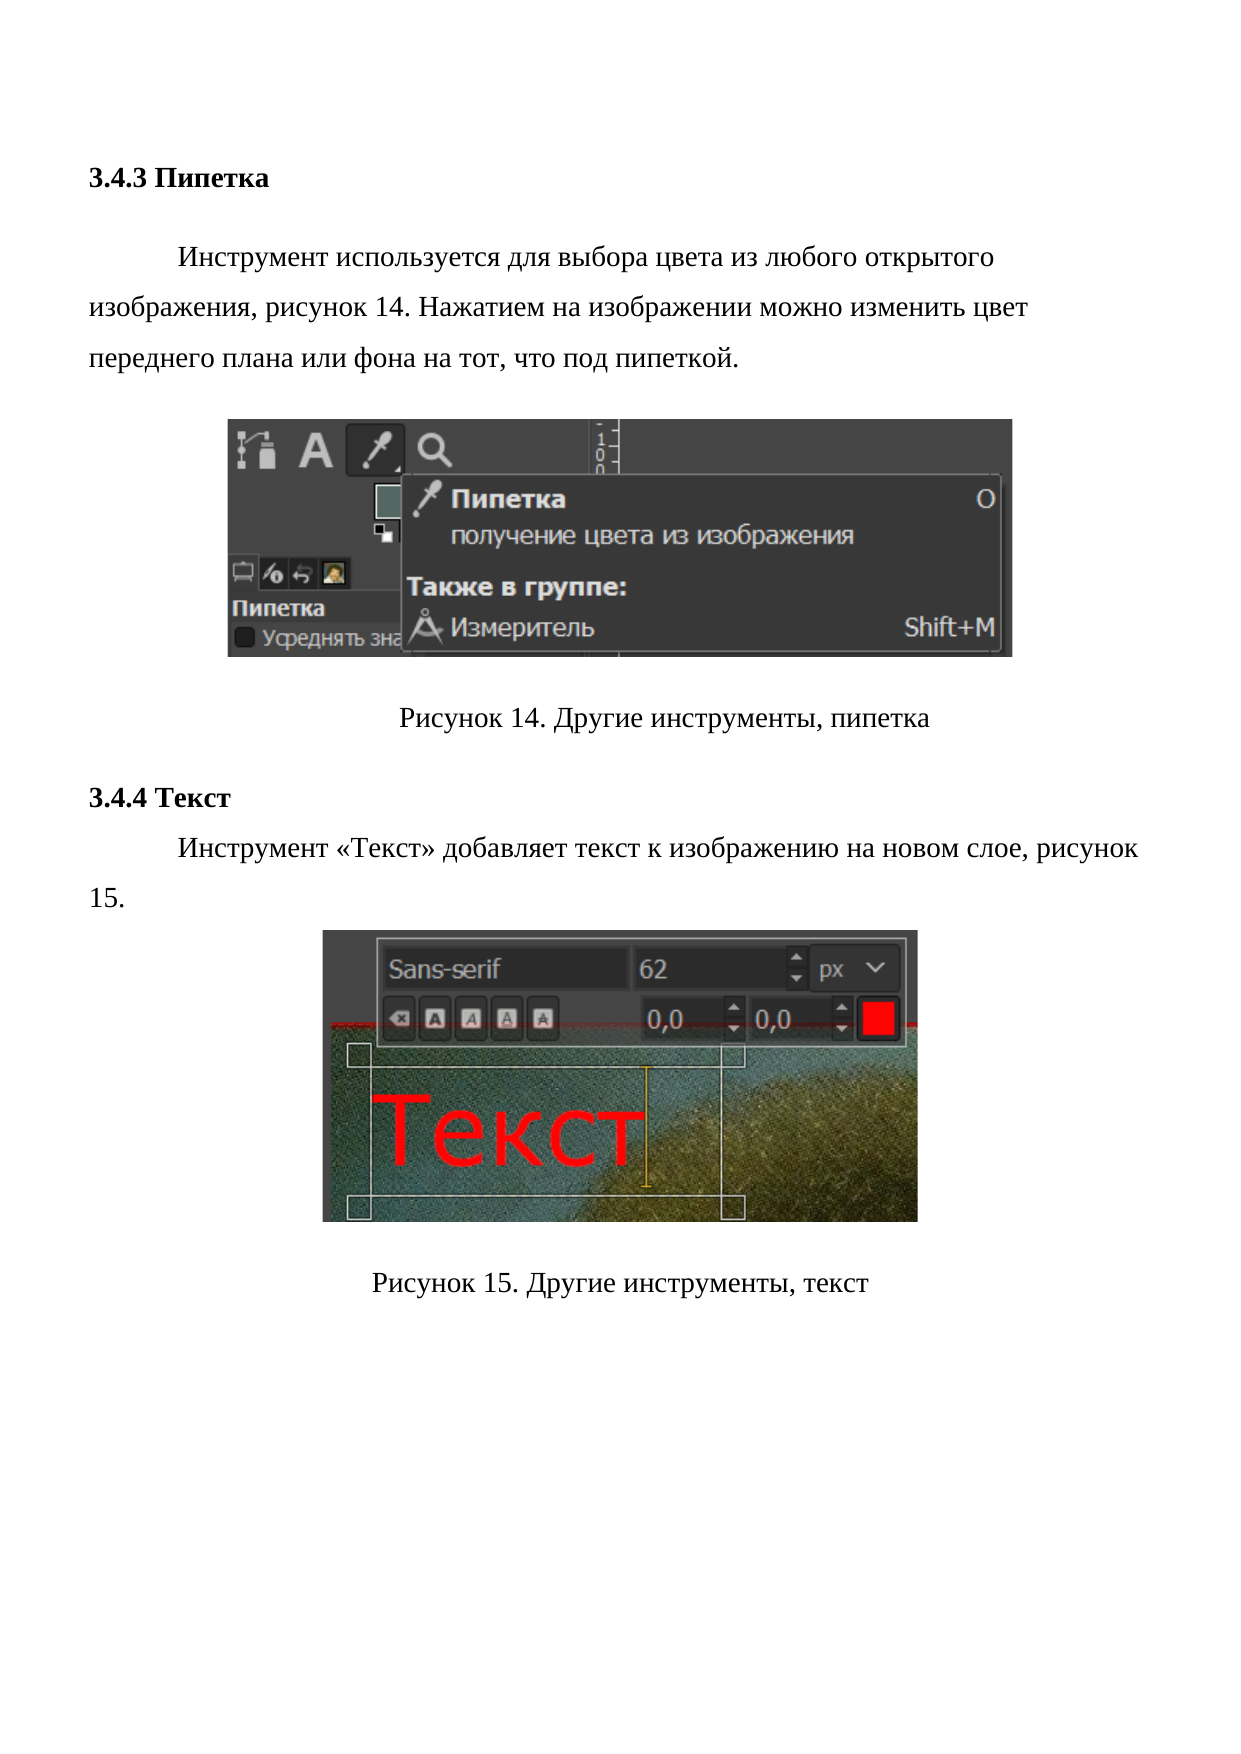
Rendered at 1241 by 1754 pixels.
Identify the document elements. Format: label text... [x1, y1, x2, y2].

text Инструмент «Текст» добавляет текст к изображению на новом слое, рисунок 15. [89, 830, 1152, 914]
text Рисунок 14. Другие инструменты, пипетка [89, 700, 1152, 734]
subtitle 3.4.4 Текст [89, 780, 1152, 813]
text Инструмент используется для выбора цвета из любого открытого изображения, рисунок 14. Нажатием на изображении можно изменить цвет переднего плана или фона на тот, что под пипеткой. [89, 239, 1152, 373]
picture [322, 930, 918, 1222]
subtitle 3.4.3 Пипетка [89, 160, 1152, 193]
picture [227, 419, 1013, 657]
text Рисунок 15. Другие инструменты, текст [89, 1265, 1152, 1299]
